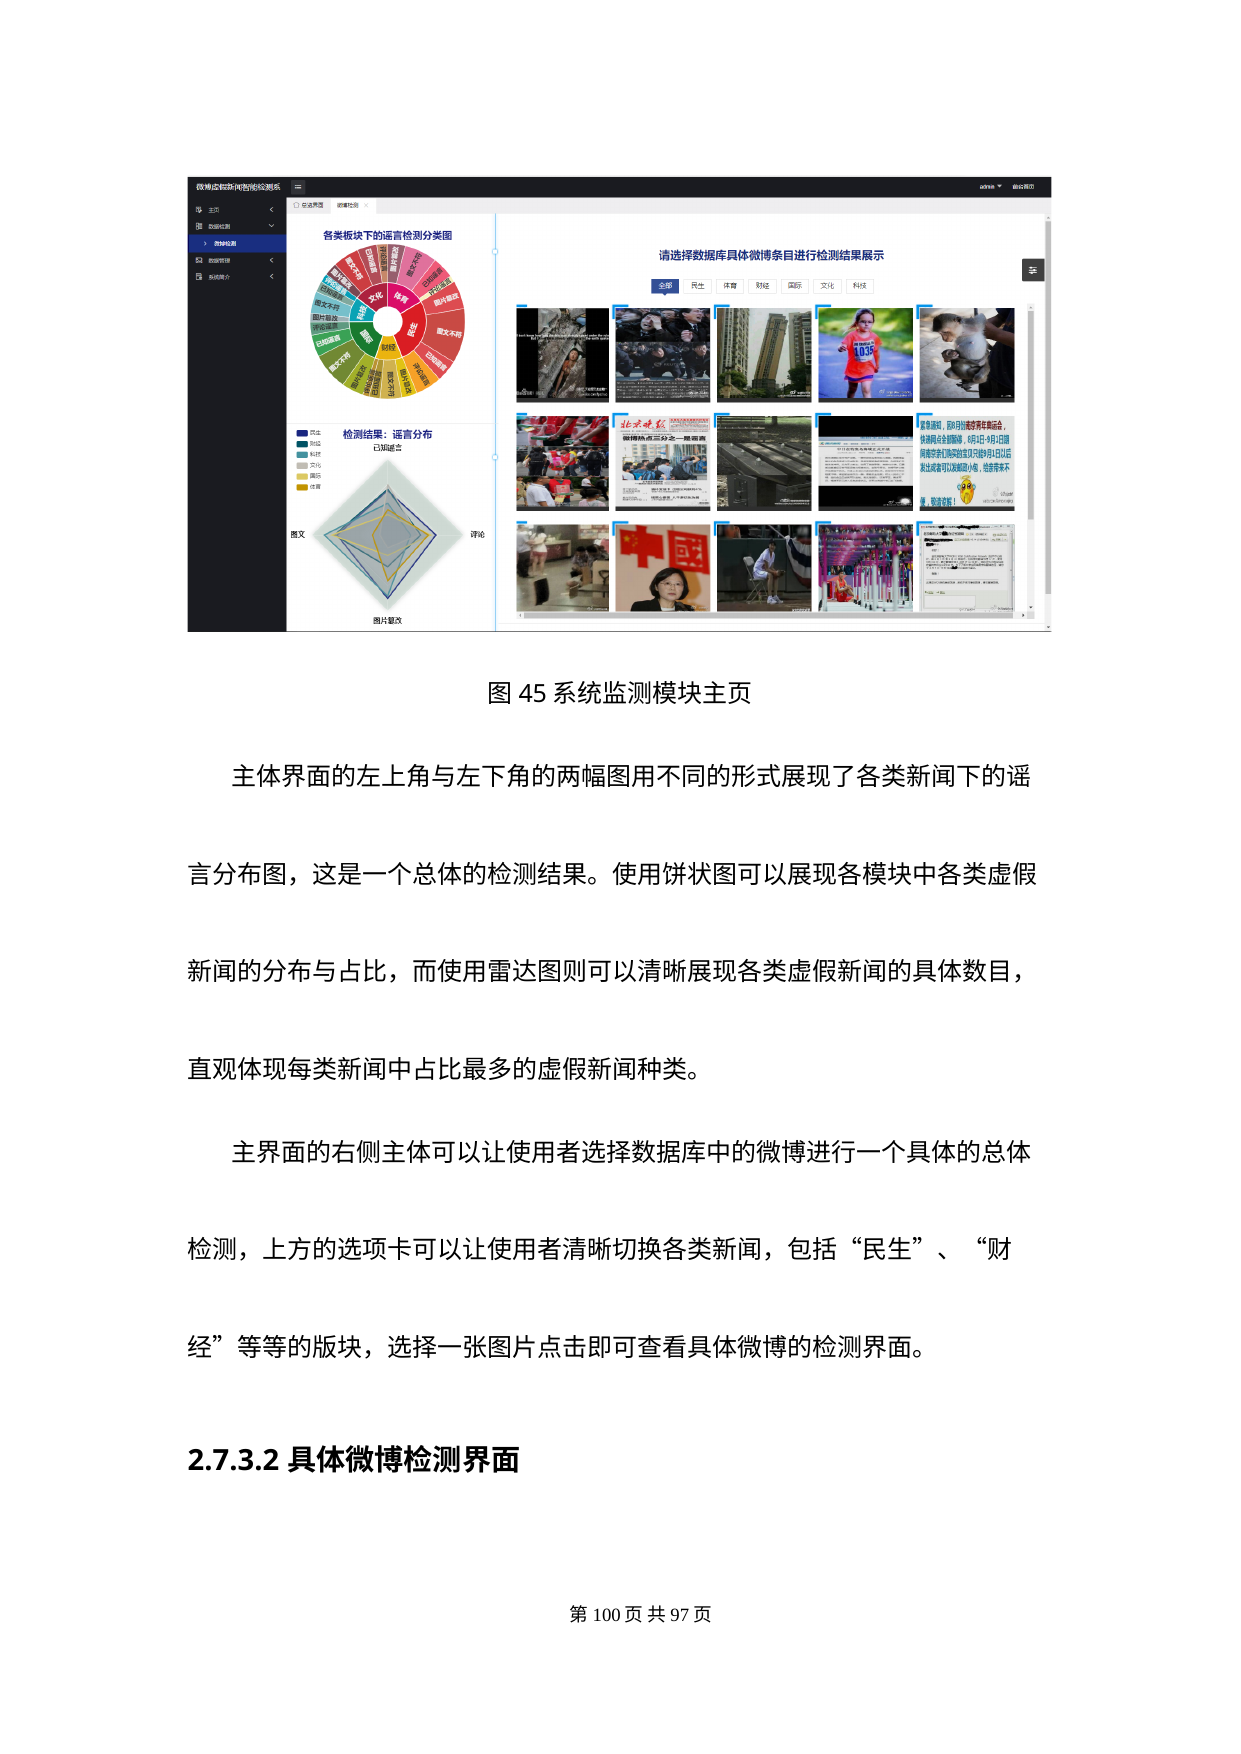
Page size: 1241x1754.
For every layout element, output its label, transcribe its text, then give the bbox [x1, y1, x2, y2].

picture [187, 175, 1052, 632]
text 主界面的右侧主体可以让使用者选择数据库中的微博进行一个具体的总体检测，上方的选项卡可以让使用者清晰切换各类新闻，包括“民生”、“财经”等等的版块，选择一张图片点击即可查看具体微博的检测界面。 [187, 1118, 1053, 1378]
text 主体界面的左上角与左下角的两幅图用不同的形式展现了各类新闻下的谣言分布图，这是一个总体的检测结果。使用饼状图可以展现各模块中各类虚假新闻的分布与占比，而使用雷达图则可以清晰展现各类虚假新闻的具体数目，直观体现每类新闻中占比最多的虚假新闻种类。 [187, 742, 1053, 1100]
text 图 45 系统监测模块主页 [187, 659, 1053, 724]
subtitle 2.7.3.2 具体微博检测界面 [187, 1425, 1053, 1490]
